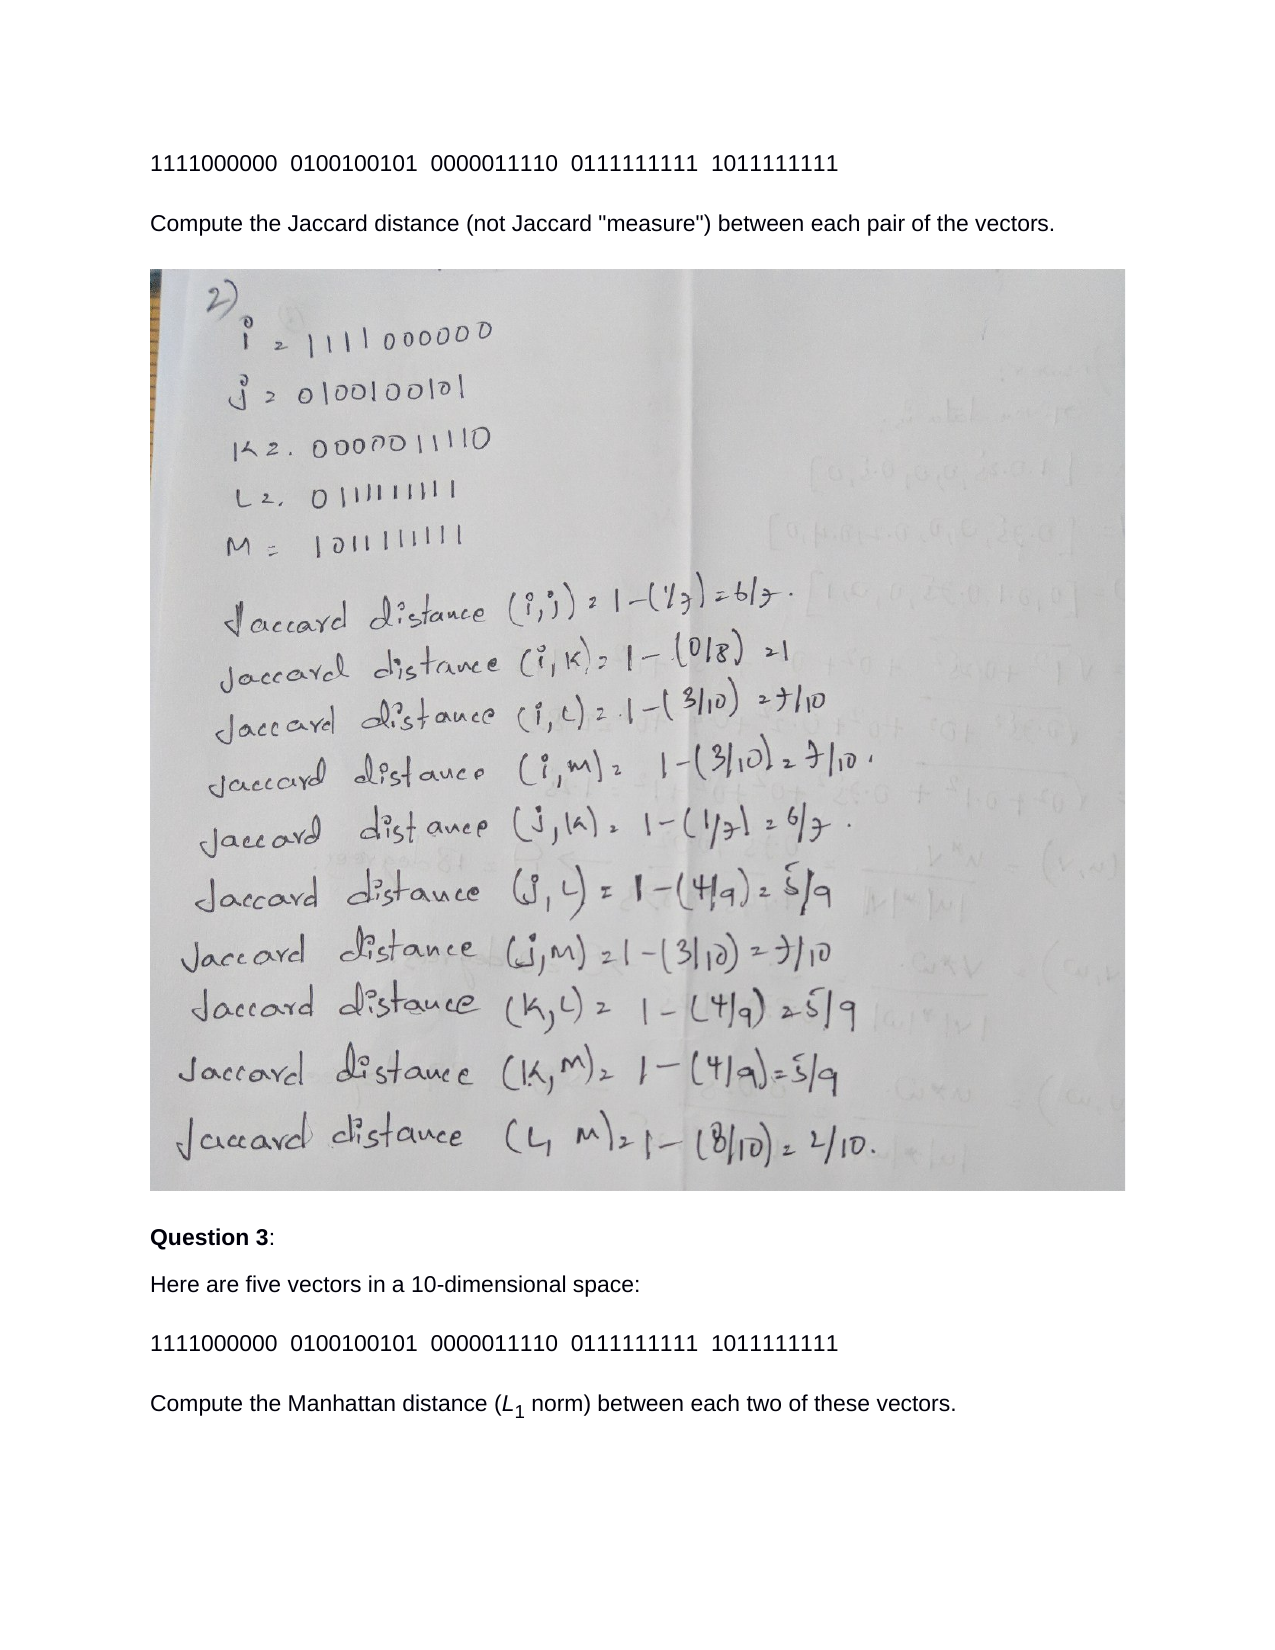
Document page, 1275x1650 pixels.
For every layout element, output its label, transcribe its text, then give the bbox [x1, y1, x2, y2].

text 1111000000 0100100101 0000011110 0111111111 1011111111 [150, 150, 1125, 176]
text Here are five vectors in a 10-dimensional space: [150, 1271, 1125, 1297]
text Compute the Jaccard distance (not Jaccard "measure") between each pair of the vectors. [150, 210, 1125, 236]
text 1111000000 0100100101 0000011110 0111111111 1011111111 [150, 1330, 1125, 1357]
picture [150, 269, 1125, 1191]
text Compute the Manhattan distance (L1 norm) between each two of these vectors. [150, 1390, 1125, 1422]
text Question 3: [150, 1224, 1125, 1251]
